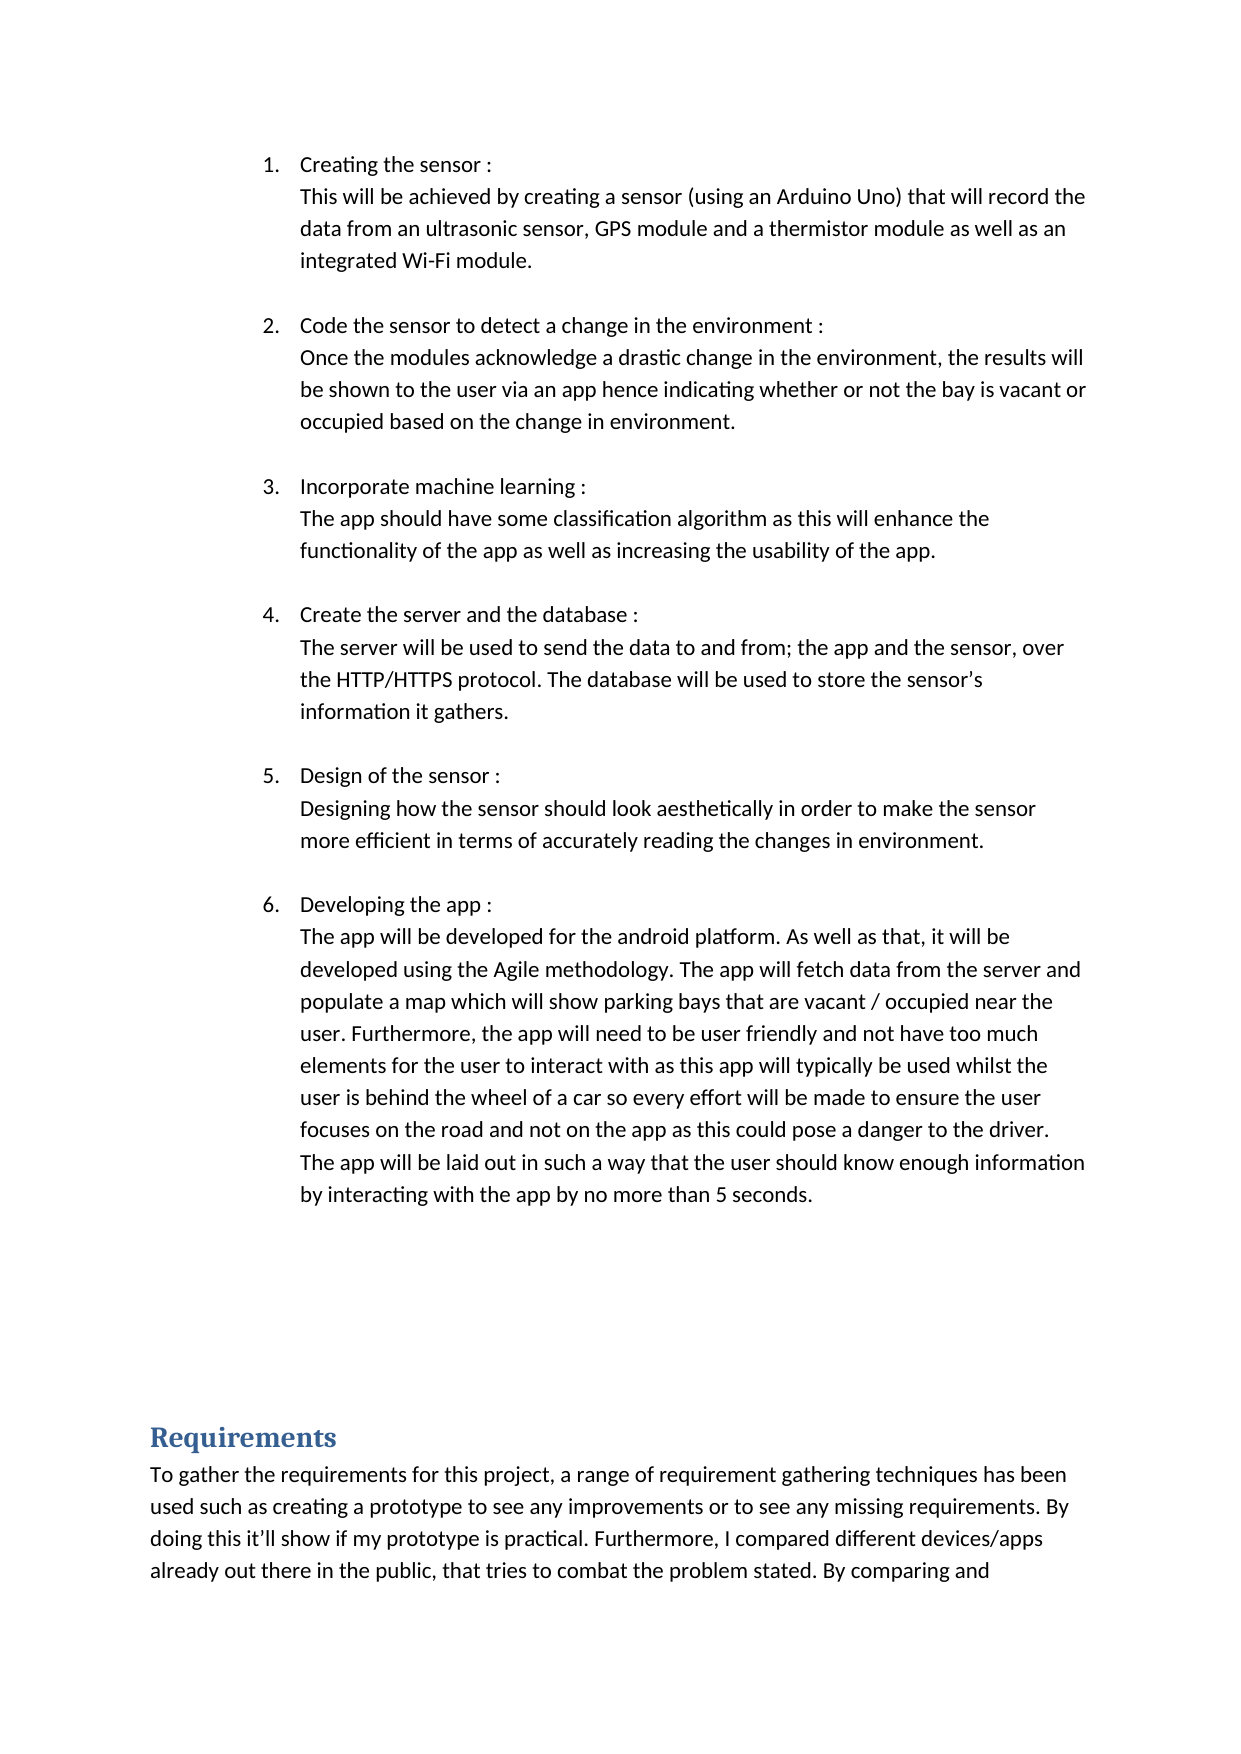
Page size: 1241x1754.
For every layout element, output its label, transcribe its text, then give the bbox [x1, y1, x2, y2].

list Design of the sensor : [262, 762, 1090, 789]
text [150, 1460, 1090, 1584]
list This will be achieved by creating a sensor (using an Arduino Uno) that will record the data from an ultrasonic sensor, GPS module and a thermistor module as well as an integrated Wi-Fi module. [300, 182, 1090, 274]
list Code the sensor to detect a change in the environment : [262, 311, 1090, 339]
subtitle Requirements [150, 1421, 1090, 1455]
list Designing how the sensor should look aesthetically in order to make the sensor more efficient in terms of accurately reading the changes in environment. [300, 794, 1090, 854]
list The server will be used to send the data to and from; the app and the sensor, over the HTTP/HTTPS protocol. The database will be used to store the sensor’s information it gathers. [300, 633, 1090, 725]
list Create the server and the database : [262, 601, 1090, 629]
list Developing the app : [262, 890, 1090, 918]
list The app will be developed for the android platform. As well as that, it will be developed using the Agile methodology. The app will fetch data from the server and populate a map which will show parking bays that are vacant / occupied near the user. Furthermore, the app will need to be user friendly and not have too much elements for the user to interact with as this app will typically be used whilst the user is behind the wheel of a car so every effort will be made to ensure the user focuses on the road and not on the app as this could pose a danger to the driver. The app will be laid out in such a way that the user should know enough information by interacting with the app by no more than 5 seconds. [300, 922, 1090, 1208]
list Creating the sensor : [262, 150, 1090, 178]
list Once the modules acknowledge a drastic change in the environment, the results will be shown to the user via an app hence indicating whether or not the bay is vacant or occupied based on the change in environment. [300, 343, 1090, 436]
list Incorporate machine learning : [262, 472, 1090, 500]
list The app should have some classification algorithm as this will enhance the functionality of the app as well as increasing the usability of the app. [300, 504, 1090, 564]
